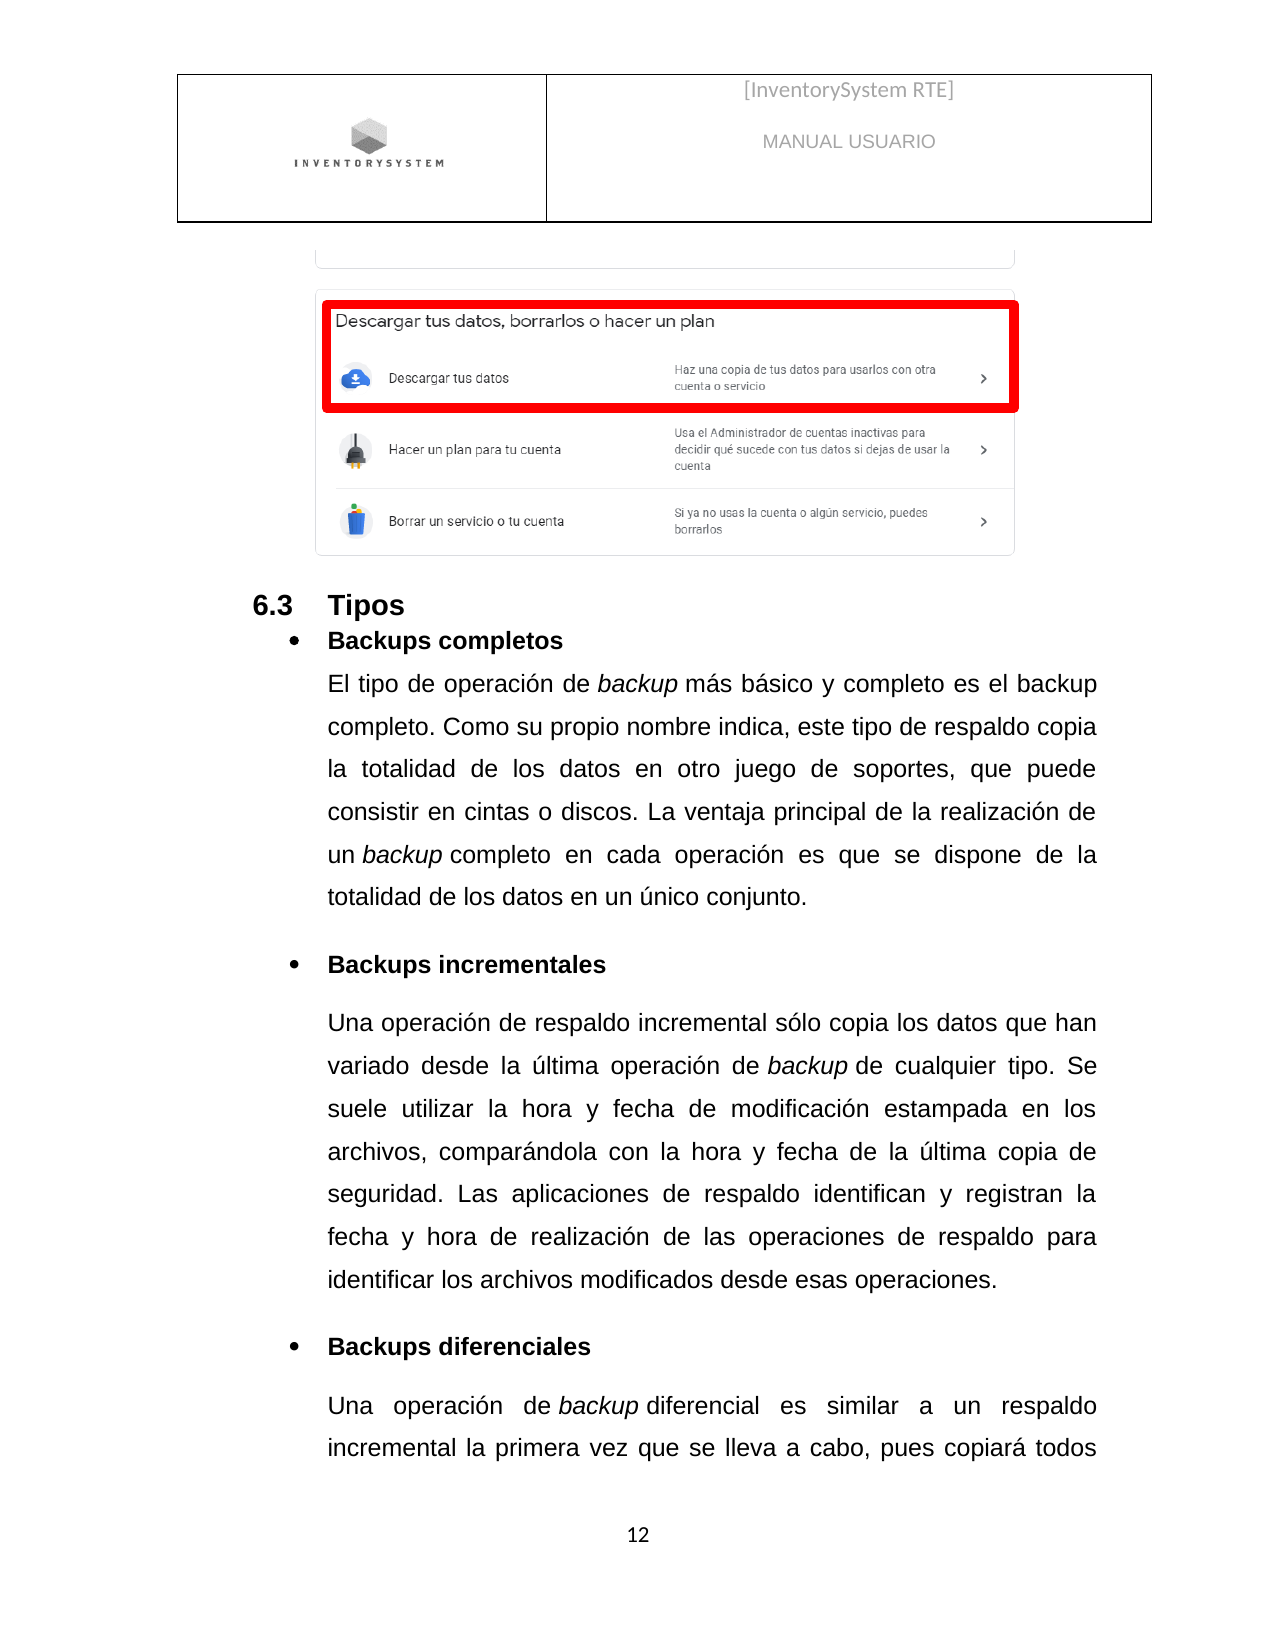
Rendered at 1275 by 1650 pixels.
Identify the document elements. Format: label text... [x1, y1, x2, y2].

list Backups completos [290, 624, 1098, 655]
text Una operación de respaldo incremental sólo copia los datos que han variado desde la última operación de backup de cualquier tipo. Se suele utilizar la hora y fecha de modificación estampada en los archivos, comparándola con la hora y fecha de la última copia de seguridad. Las aplicaciones de respaldo identifican y registran la fecha y hora de realización de las operaciones de respaldo para identificar los archivos modificados desde esas operaciones. [327, 994, 1098, 1293]
list Tipos [252, 560, 1098, 622]
subtitle Backups incrementales [290, 948, 1098, 979]
picture [284, 107, 455, 181]
list El tipo de operación de backup más básico y completo es el backup completo. Como su propio nombre indica, este tipo de respaldo copia la totalidad de los datos en otro juego de soportes, que puede consistir en cintas o discos. La ventaja principal de la realización de un backup completo en cada operación es que se dispone de la totalidad de los datos en un único conjunto. [327, 655, 1098, 911]
subtitle Backups diferenciales [290, 1331, 1098, 1361]
picture [231, 250, 1150, 560]
